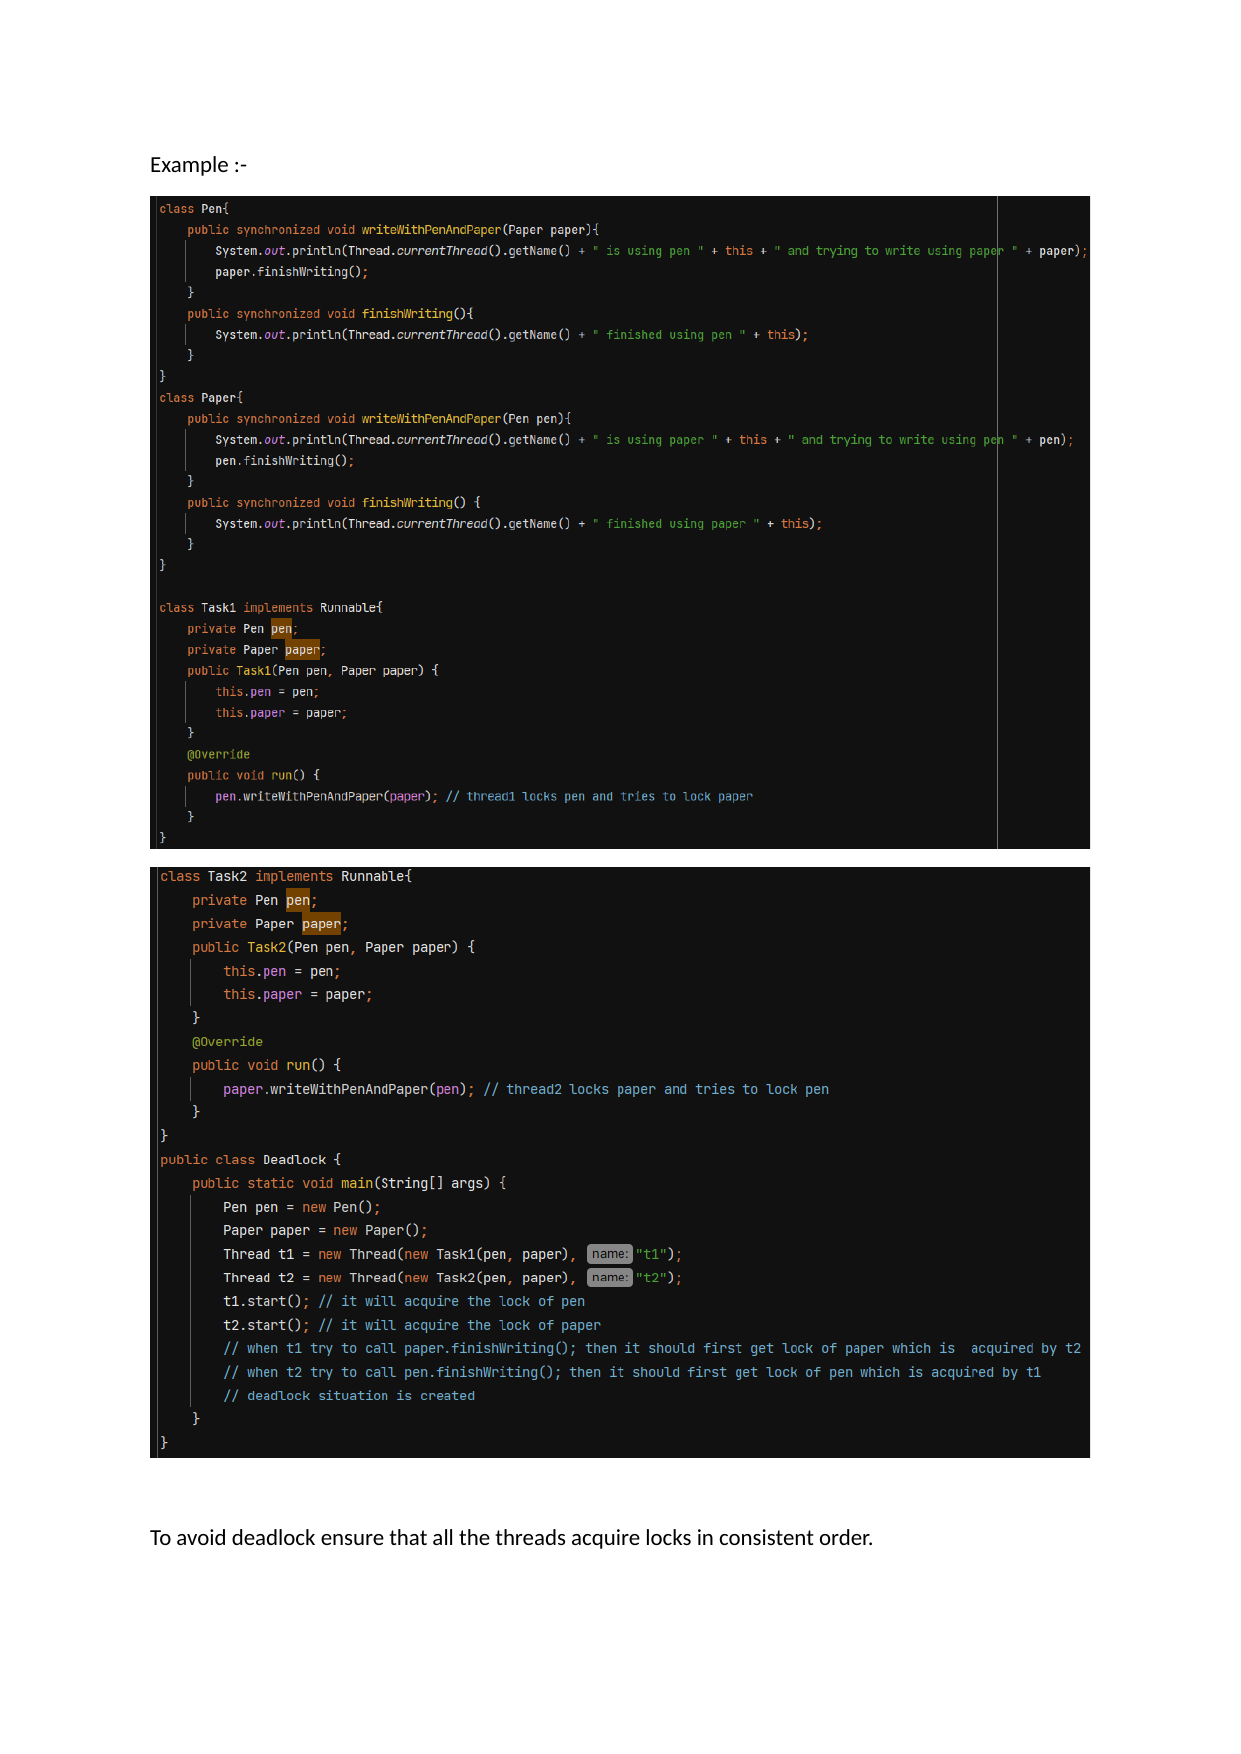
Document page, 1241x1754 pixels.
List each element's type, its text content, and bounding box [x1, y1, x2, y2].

text To avoid deadlock ensure that all the threads acquire locks in consistent order. [150, 1523, 1090, 1551]
picture [150, 867, 1091, 1458]
text Example :- [150, 150, 1090, 178]
picture [150, 196, 1091, 849]
